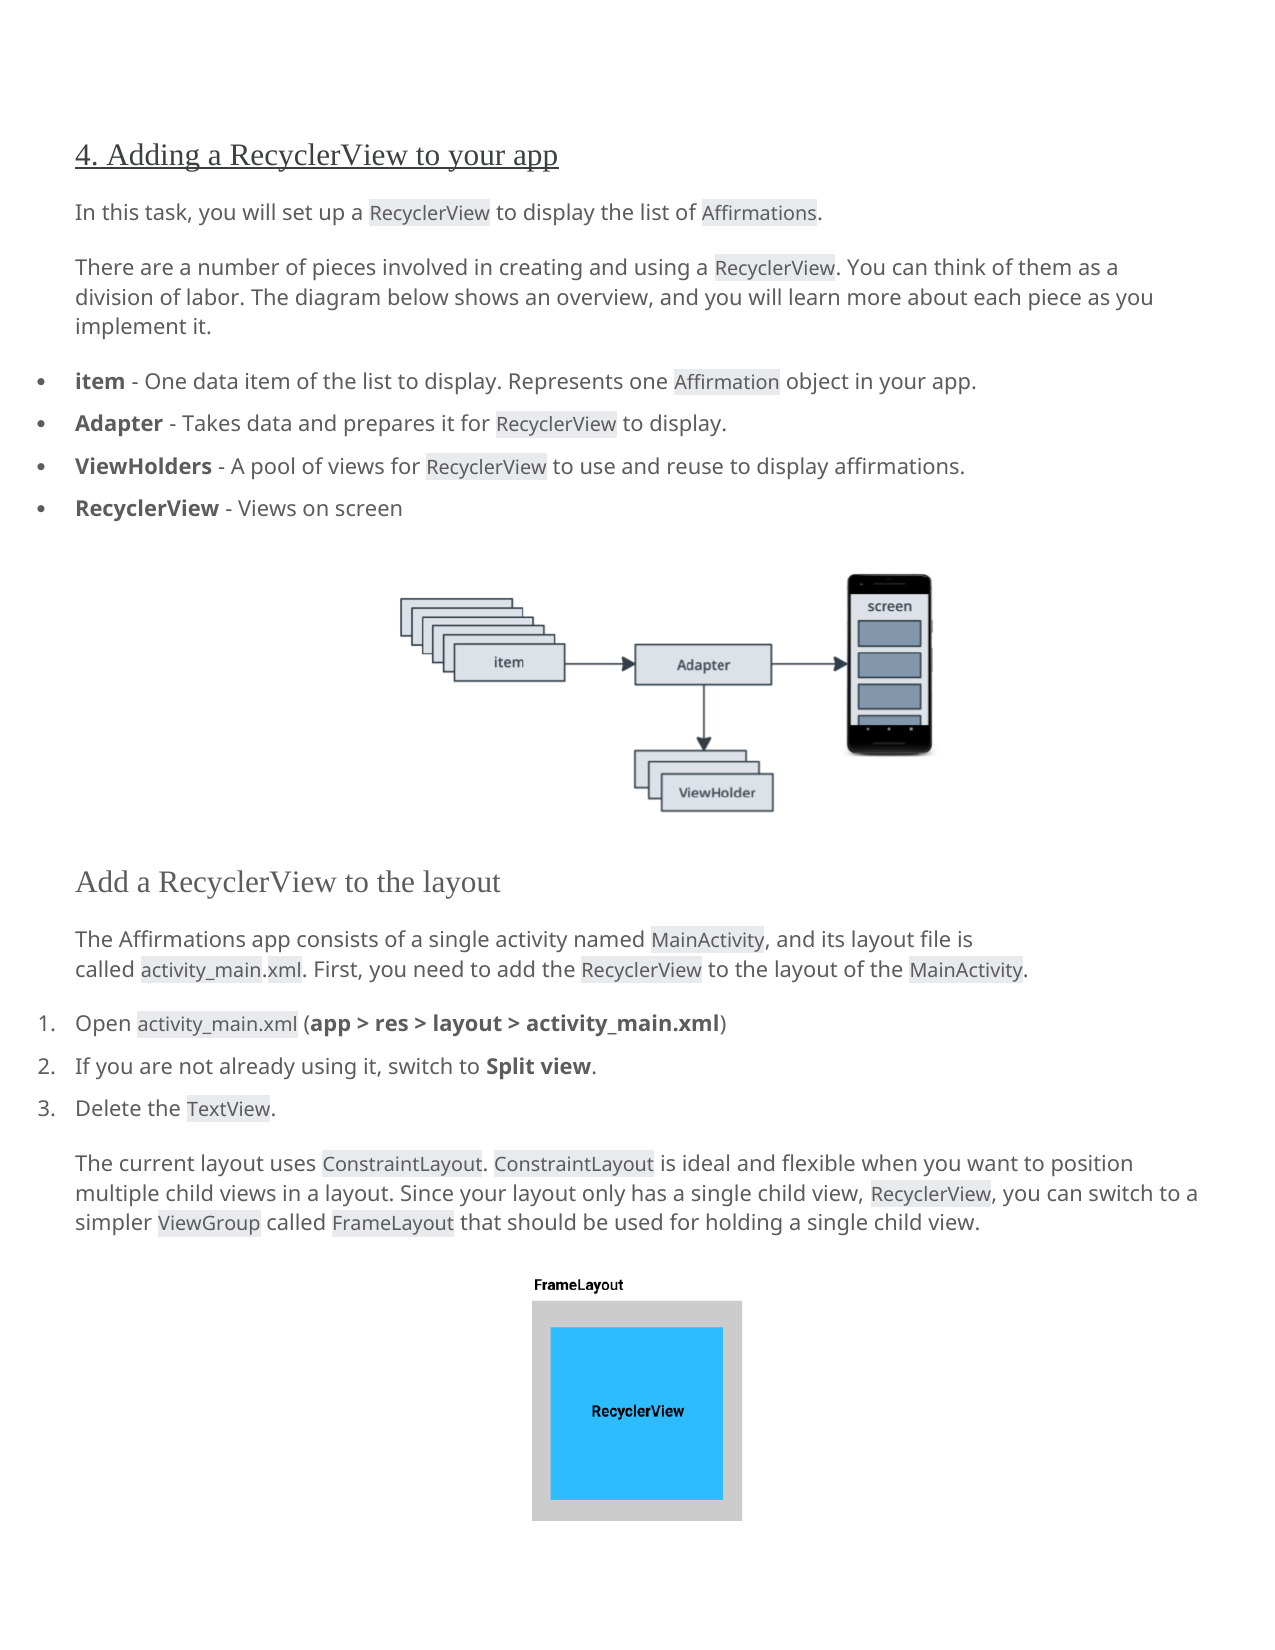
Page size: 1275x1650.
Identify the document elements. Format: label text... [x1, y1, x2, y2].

subtitle 4. Adding a RecyclerView to your app [75, 136, 1200, 172]
text There are a number of pieces involved in creating and using a RecyclerView. You can think of them as a division of labor. The diagram below shows an overview, and you will learn more about each piece as you implement it. [75, 252, 1200, 341]
text The current layout uses ConstraintLayout. ConstraintLayout is ideal and flexible when you want to position multiple child views in a layout. Since your layout only has a single child view, RecyclerView, you can switch to a simpler ViewGroup called FrameLayout that should be used for holding a single child view. [75, 1148, 1200, 1237]
list Adapter - Takes data and prepares it for RecyclerView to display. [37, 408, 1200, 438]
picture [514, 1262, 761, 1536]
list If you are not already using it, switch to Split view. [37, 1051, 1200, 1080]
text In this task, you will set up a RecyclerView to display the list of Affirmations. [75, 197, 1200, 227]
subtitle Add a RecyclerView to the layout [75, 863, 1200, 899]
list RecyclerView - Views on screen [37, 493, 1200, 523]
picture [325, 547, 950, 832]
list ViewHolders - A pool of views for RecyclerView to use and reuse to display affirmations. [37, 451, 1200, 481]
list Open activity_main.xml (app > res > layout > activity_main.xml) [37, 1008, 1200, 1038]
text The Affirmations app consists of a single activity named MainActivity, and its layout file is called activity_main.xml. First, you need to add the RecyclerView to the layout of the MainActivity. [75, 924, 1200, 983]
list Delete the TextView. [37, 1093, 1200, 1123]
list item - One data item of the list to display. Represents one Affirmation object in your app. [37, 366, 1200, 396]
